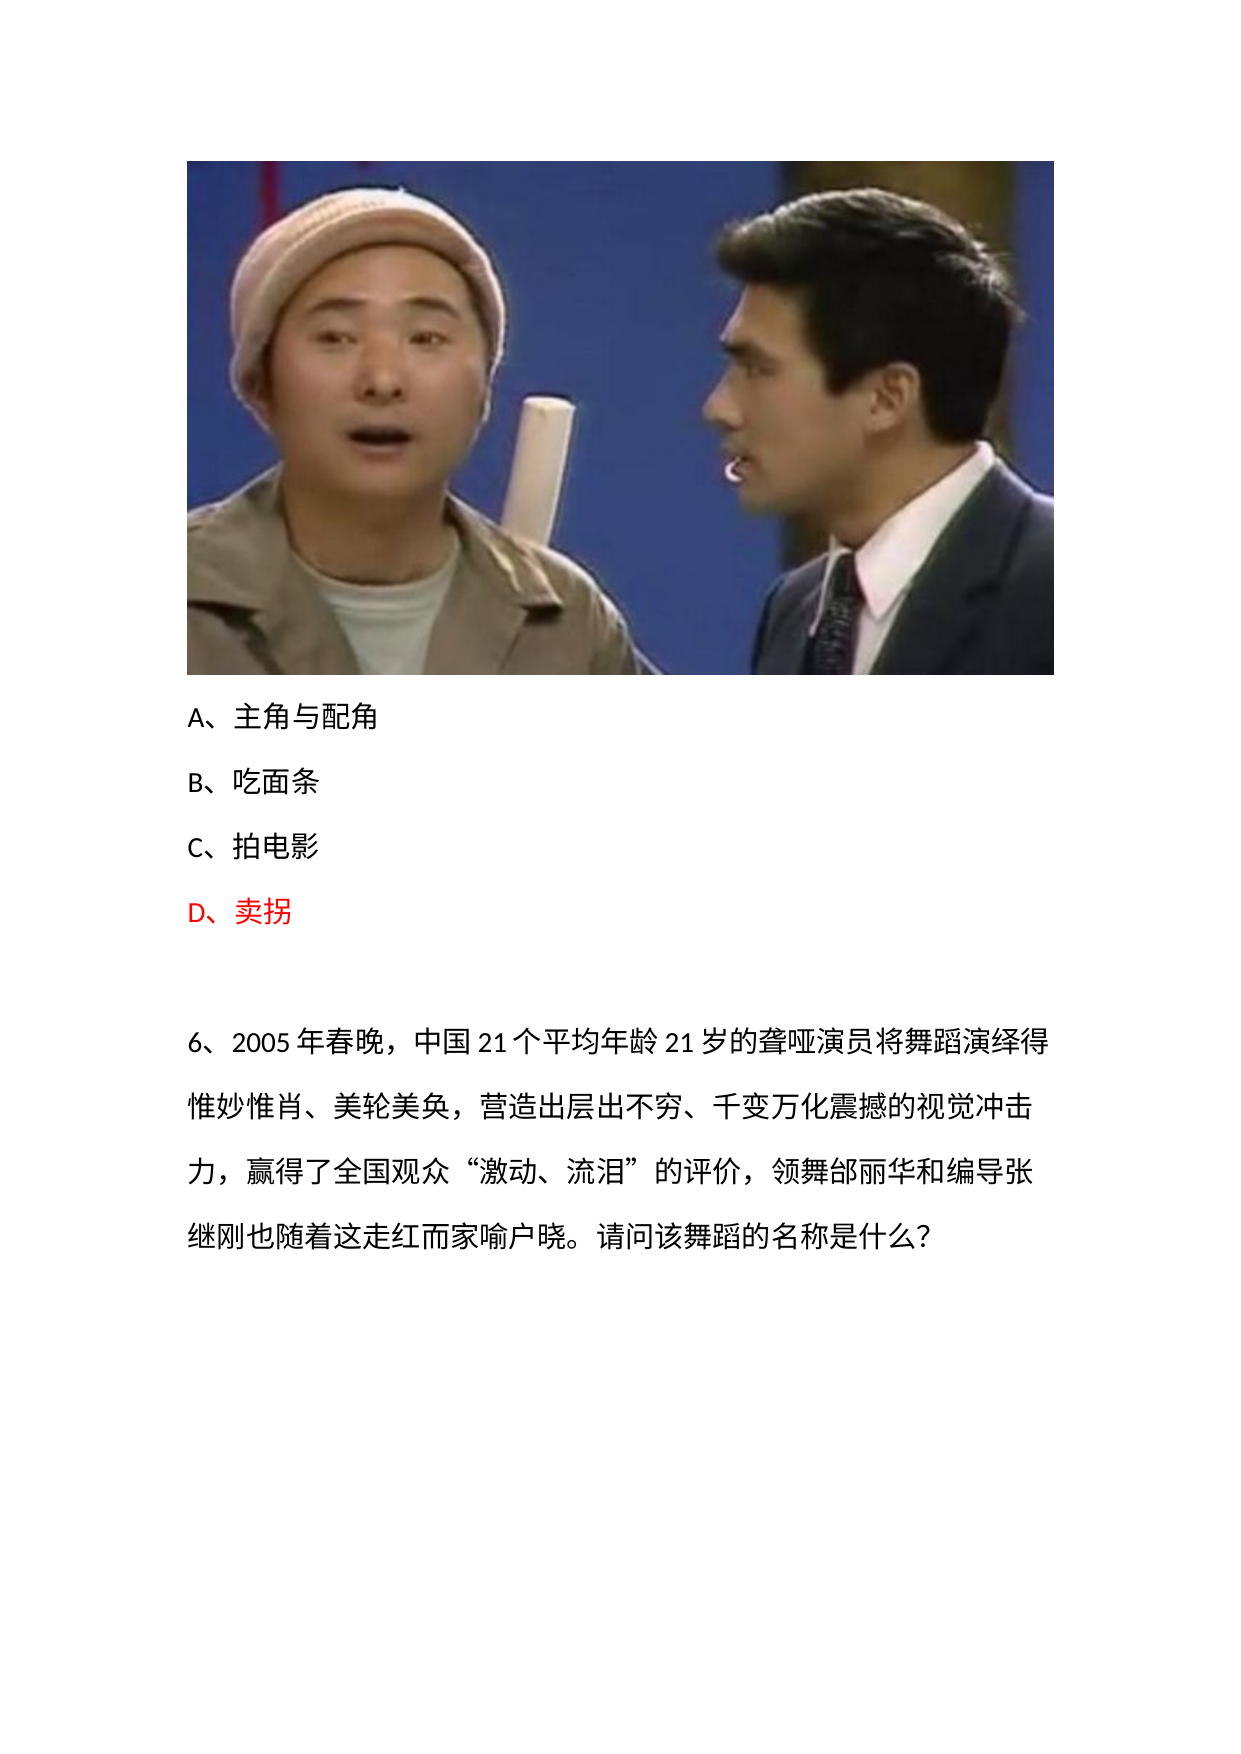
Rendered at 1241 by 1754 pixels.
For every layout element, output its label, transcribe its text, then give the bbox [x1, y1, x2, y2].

picture [187, 161, 1054, 675]
text 6、2005年春晚，中国21个平均年龄21岁的聋哑演员将舞蹈演绎得惟妙惟肖、美轮美奂，营造出层出不穷、千变万化震撼的视觉冲击力，赢得了全国观众“激动、流泪”的评价，领舞邰丽华和编导张继刚也随着这走红而家喻户晓。请问该舞蹈的名称是什么？ [187, 1007, 1053, 1267]
text B、吃面条 [187, 747, 1053, 812]
text A、主角与配角 [187, 682, 1053, 747]
text C、拍电影 [187, 812, 1053, 877]
text D、卖拐 [187, 877, 1053, 942]
